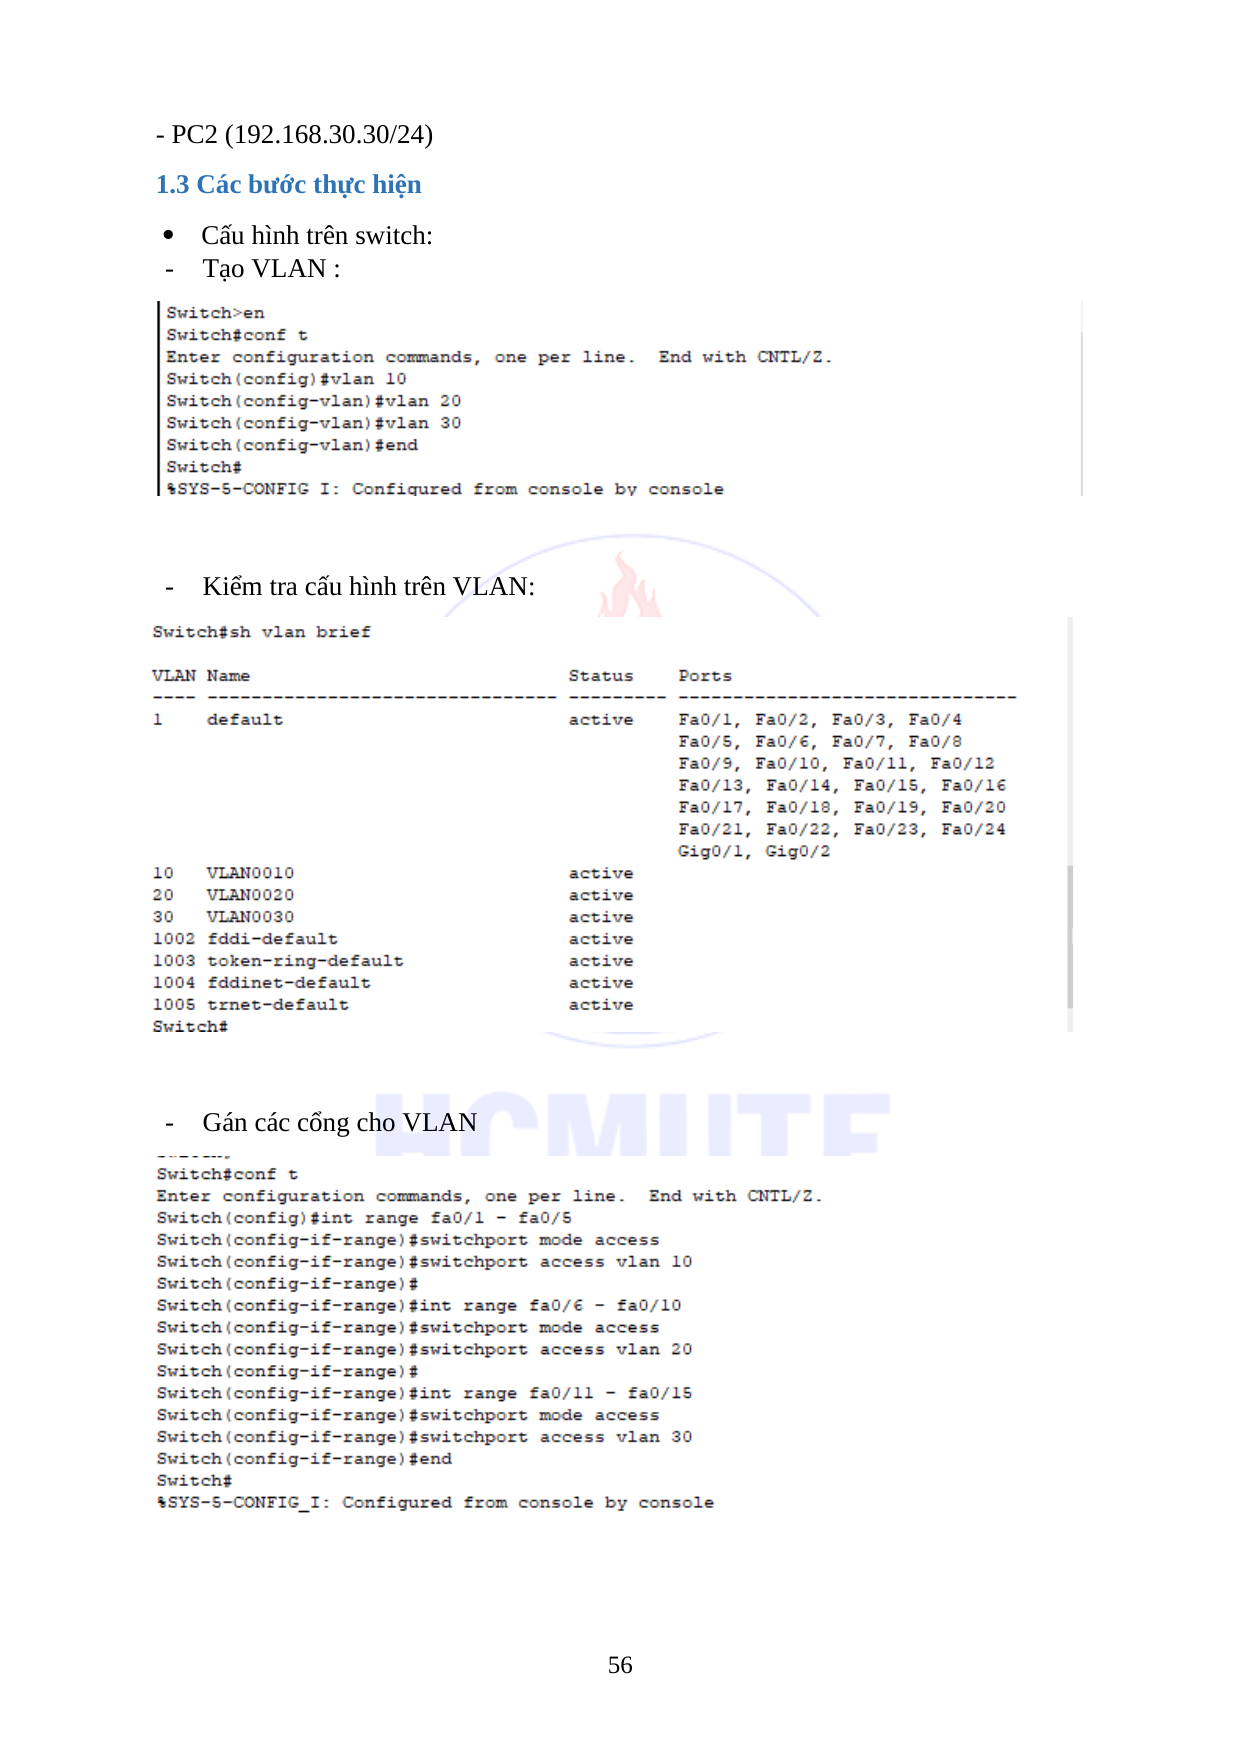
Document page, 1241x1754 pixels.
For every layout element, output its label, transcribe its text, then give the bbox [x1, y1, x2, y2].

picture [152, 1156, 1059, 1522]
subtitle 1.3 Các bước thực hiện [118, 168, 1122, 199]
list Gán các cổng cho VLAN [165, 1106, 1122, 1137]
text - PC2 (192.168.30.30/24) [118, 118, 1122, 149]
list Tạo VLAN : [165, 252, 1122, 284]
picture [157, 301, 1083, 496]
list Cấu hình trên switch: [163, 219, 1122, 250]
list Kiểm tra cấu hình trên VLAN: [165, 569, 1122, 601]
picture [151, 617, 1074, 1032]
